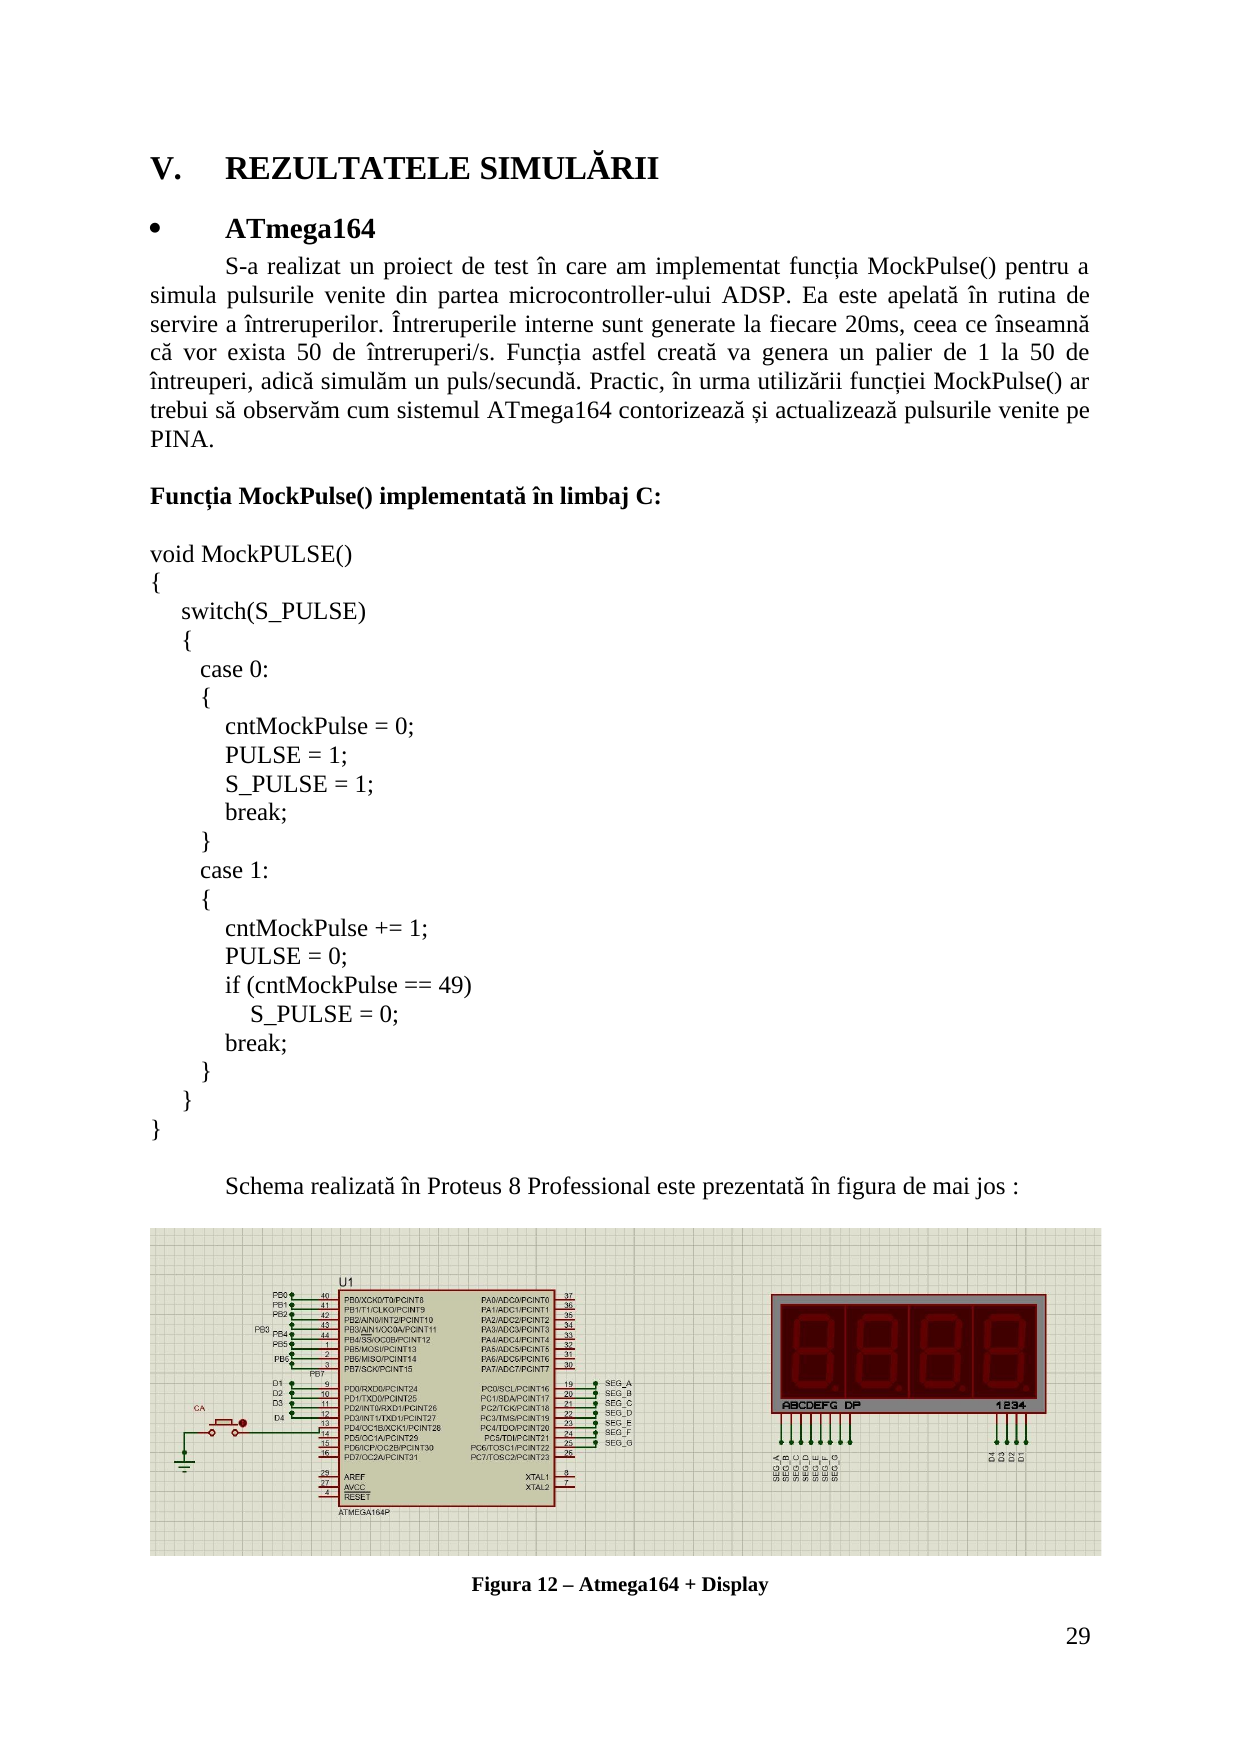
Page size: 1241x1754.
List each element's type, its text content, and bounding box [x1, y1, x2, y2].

text void MockPULSE() [150, 539, 1182, 567]
text { [200, 884, 1182, 913]
text Figura 12 – Atmega164 + Display [173, 1556, 1066, 1596]
text PULSE = 1; [225, 740, 1182, 769]
text if (cntMockPulse == 49) S_PULSE = 0; [225, 970, 474, 1028]
text } [200, 1056, 1182, 1085]
picture [150, 1228, 1102, 1556]
text { [150, 567, 1182, 596]
text case 0: [200, 654, 1182, 682]
text { [181, 625, 1182, 654]
text } [150, 1114, 1182, 1143]
text switch(S_PULSE) [181, 596, 1182, 625]
text cntMockPulse += 1; [225, 913, 1182, 941]
text } [200, 826, 1182, 855]
text case 1: [200, 855, 1182, 884]
text break; [225, 1028, 1182, 1056]
text Schema realizată în Proteus 8 Professional este prezentată în figura de mai jos : [173, 1171, 1070, 1200]
text S-a realizat un proiect de test în care am implementat funcția MockPulse() pentru a simula pulsurile venite din partea microcontroller-ului ADSP. Ea este apelată în rutina de servire a întreruperilor. Întreruperile interne sunt generate la fiecare 20ms, ceea ce înseamnă că vor exista 50 de întreruperi/s. Funcția astfel creată va genera un palier de 1 la 50 de întreuperi, adică simulăm un puls/secundă. Practic, în urma utilizării funcției MockPulse() ar trebui să observăm cum sistemul ATmega164 contorizează și actualizează pulsurile venite pe PINA. [150, 251, 1091, 452]
text { [200, 682, 1182, 711]
subtitle ATmega164 [150, 212, 1182, 245]
text break; [225, 797, 1182, 826]
text PULSE = 0; [225, 941, 1182, 970]
subtitle REZULTATELE SIMULĂRII [150, 148, 1182, 186]
text S_PULSE = 1; [225, 769, 1182, 797]
subtitle Funcția MockPulse() implementată în limbaj C: [150, 481, 1182, 510]
text cntMockPulse = 0; [225, 711, 1182, 740]
text } [181, 1085, 1182, 1114]
